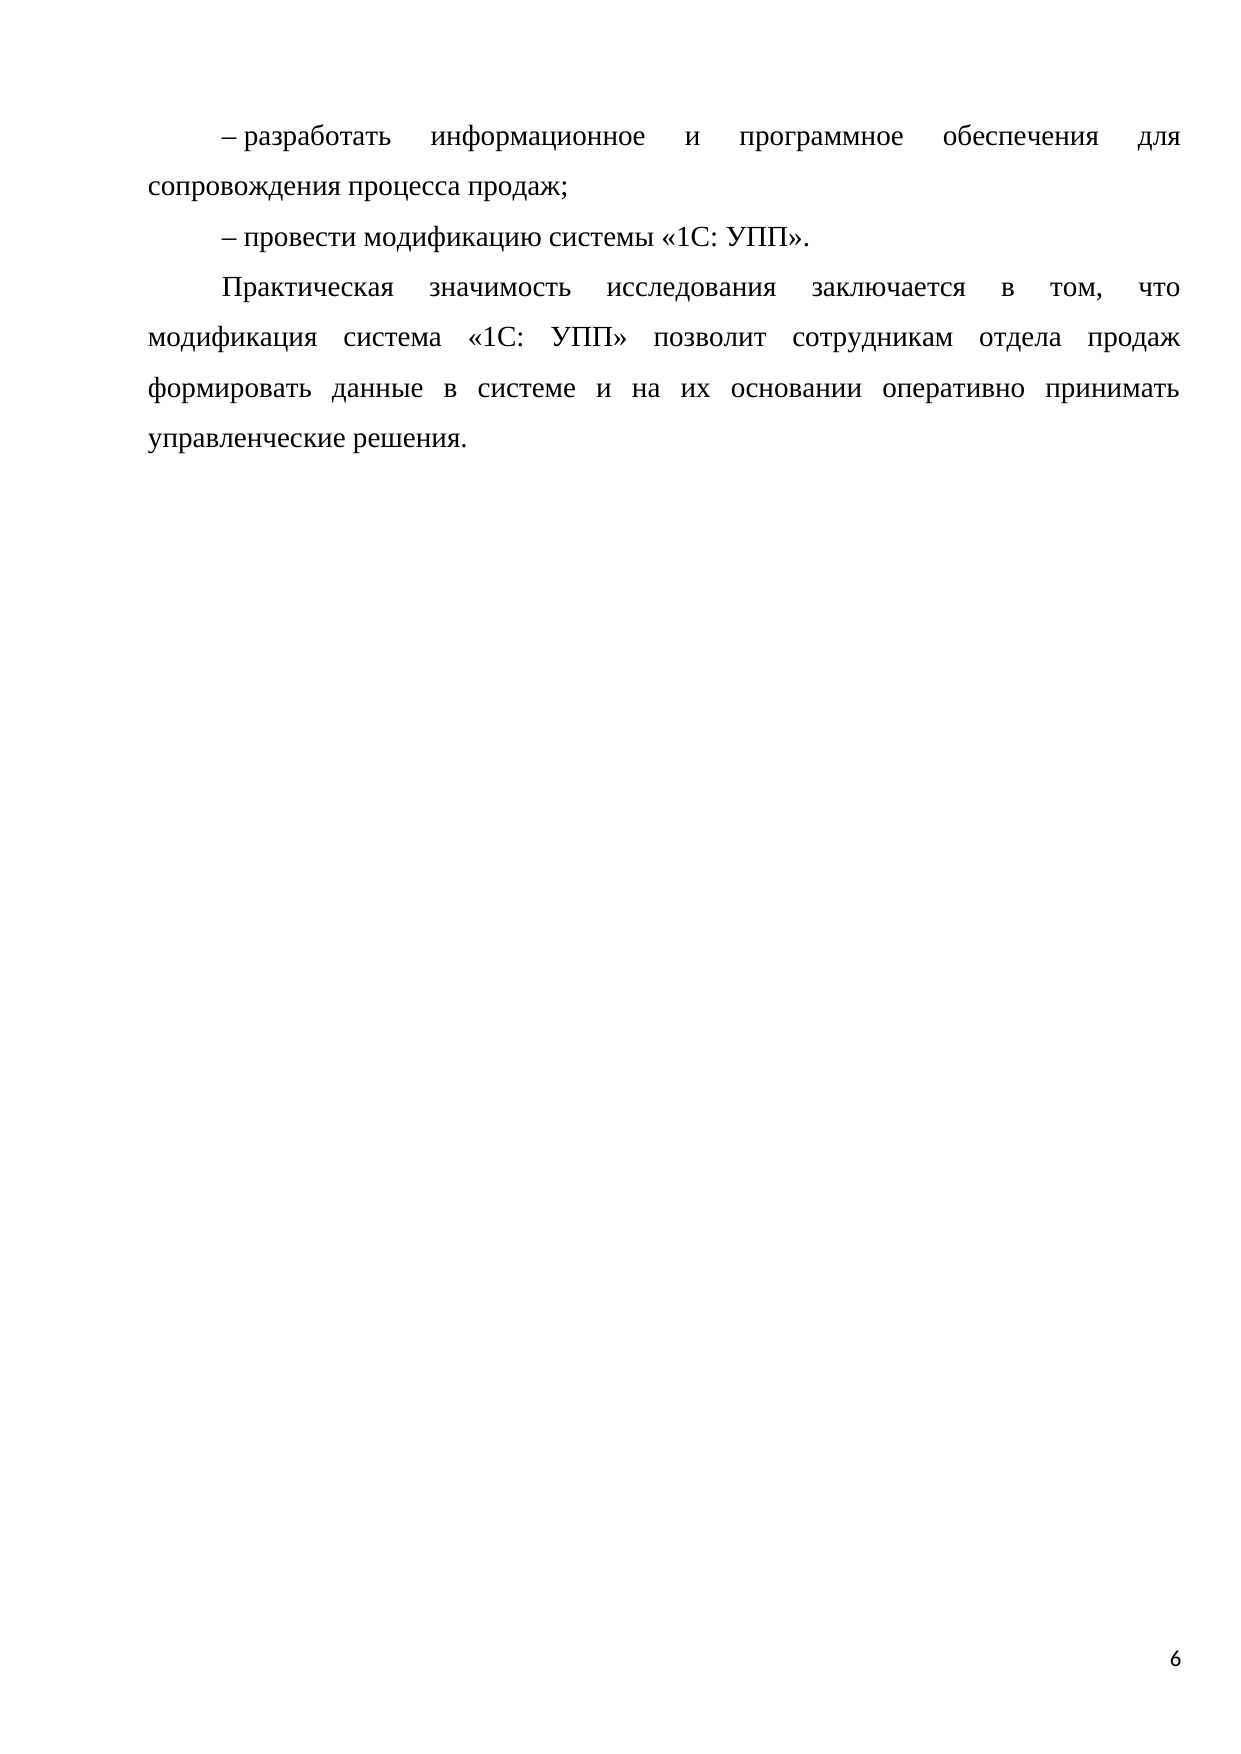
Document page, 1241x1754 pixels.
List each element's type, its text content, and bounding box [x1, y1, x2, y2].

list провести модификацию системы «1С: УПП». [148, 219, 1181, 252]
list разработать информационное и программное обеспечения для сопровождения процесса продаж; [148, 118, 1181, 202]
text Практическая значимость исследования заключается в том, что модификация система «1С: УПП» позволит сотрудникам отдела продаж формировать данные в системе и на их основании оперативно принимать управленческие решения. [148, 269, 1181, 453]
